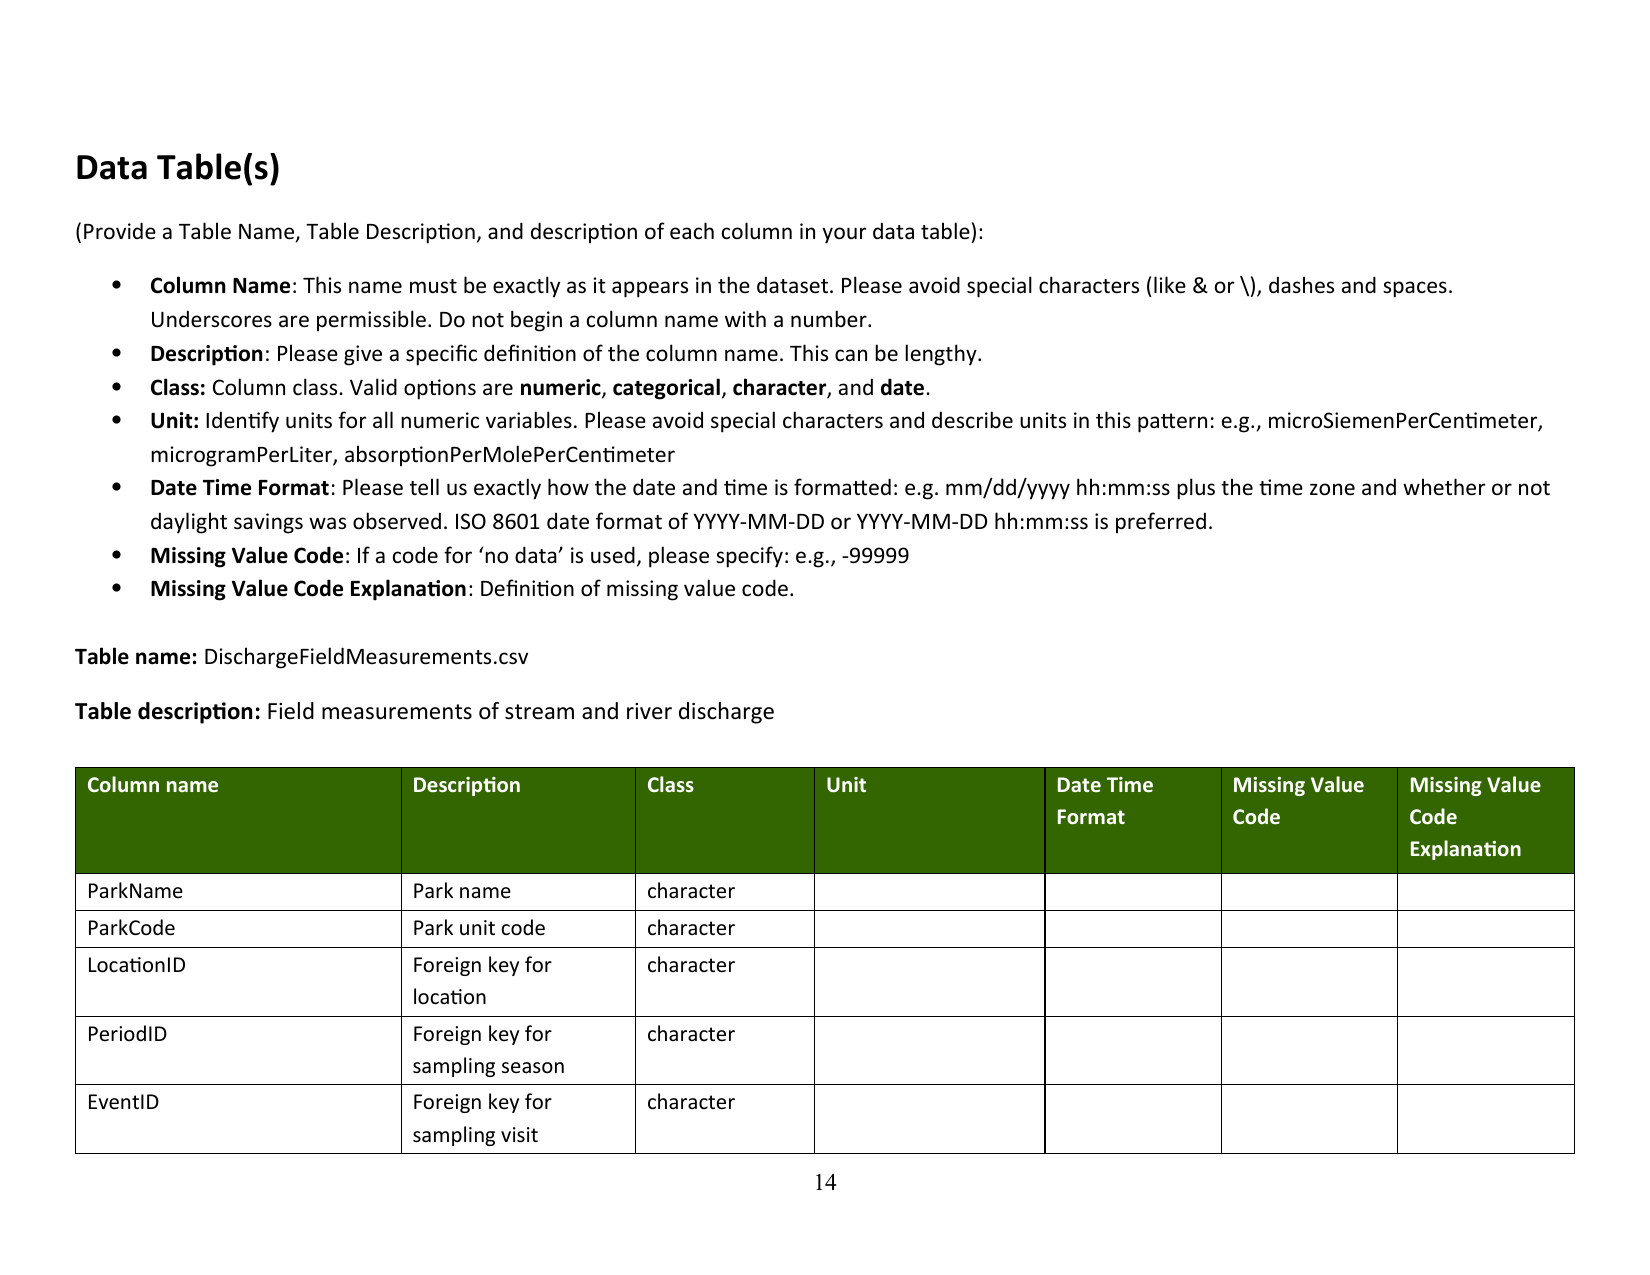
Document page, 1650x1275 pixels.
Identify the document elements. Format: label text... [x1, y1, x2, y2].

table_cell [1046, 911, 1221, 947]
table_cell [815, 1017, 1044, 1084]
table_header Date Time Format [1046, 768, 1221, 873]
list Unit: Identify units for all numeric variables. Please avoid special characters and describe units in this pattern: e.g., microSiemenPerCentimeter, microgramPerLiter, absorptionPerMolePerCentimeter [112, 405, 1575, 468]
table_cell character [636, 1017, 814, 1084]
table_cell [815, 911, 1044, 947]
table_header Class [636, 768, 814, 873]
table_cell character [636, 874, 814, 910]
text Table description: Field measurements of stream and river discharge [75, 695, 1575, 726]
table_cell character [636, 948, 814, 1016]
text Table name: DischargeFieldMeasurements.csv [75, 641, 1575, 670]
text (Provide a Table Name, Table Description, and description of each column in your data table): [75, 216, 1575, 245]
table_cell EventID [76, 1085, 401, 1153]
table_cell character [636, 1085, 814, 1153]
list Missing Value Code Explanation: Definition of missing value code. [112, 573, 1575, 603]
table_cell [815, 948, 1044, 1016]
subtitle Data Table(s) [75, 143, 1575, 188]
table_cell [1398, 911, 1574, 947]
table_cell [815, 874, 1044, 910]
table_cell Foreign key for location [402, 948, 635, 1016]
table_cell [1222, 1085, 1397, 1153]
table_cell PeriodID [76, 1017, 401, 1084]
table_header Unit [815, 768, 1044, 873]
table_cell Foreign key for sampling season [402, 1017, 635, 1084]
table_cell Park name [402, 874, 635, 910]
table_header Missing Value Code Explanation [1398, 768, 1574, 873]
table_cell ParkCode [76, 911, 401, 947]
table_cell [1046, 1085, 1221, 1153]
table_cell [1222, 948, 1397, 1016]
table_header Column name [76, 768, 401, 873]
table_cell [1398, 1085, 1574, 1153]
table_cell [1222, 874, 1397, 910]
table_cell LocationID [76, 948, 401, 1016]
table_cell [815, 1085, 1044, 1153]
table_header Description [402, 768, 635, 873]
table_cell Park unit code [402, 911, 635, 947]
list Date Time Format: Please tell us exactly how the date and time is formatted: e.g. mm/dd/yyyy hh:mm:ss plus the time zone and whether or not daylight savings was observed. ISO 8601 date format of YYYY-MM-DD or YYYY-MM-DD hh:mm:ss is preferred. [112, 472, 1575, 535]
table_cell Foreign key for sampling visit [402, 1085, 635, 1153]
list Description: Please give a specific definition of the column name. This can be lengthy. [112, 338, 1575, 367]
table_cell [1398, 1017, 1574, 1084]
table_cell ParkName [76, 874, 401, 910]
table_cell [1046, 948, 1221, 1016]
table_cell [1222, 911, 1397, 947]
table_cell [1046, 874, 1221, 910]
table_cell character [636, 911, 814, 947]
table_header Missing Value Code [1222, 768, 1397, 873]
list Class: Column class. Valid options are numeric, categorical, character, and date. [112, 372, 1575, 401]
table_cell [1222, 1017, 1397, 1084]
list Missing Value Code: If a code for ‘no data’ is used, please specify: e.g., -99999 [112, 540, 1575, 569]
list Column Name: This name must be exactly as it appears in the dataset. Please avoid special characters (like & or \), dashes and spaces. Underscores are permissible. Do not begin a column name with a number. [112, 271, 1575, 333]
table_cell [1046, 1017, 1221, 1084]
table_cell [1398, 874, 1574, 910]
table_cell [1398, 948, 1574, 1016]
